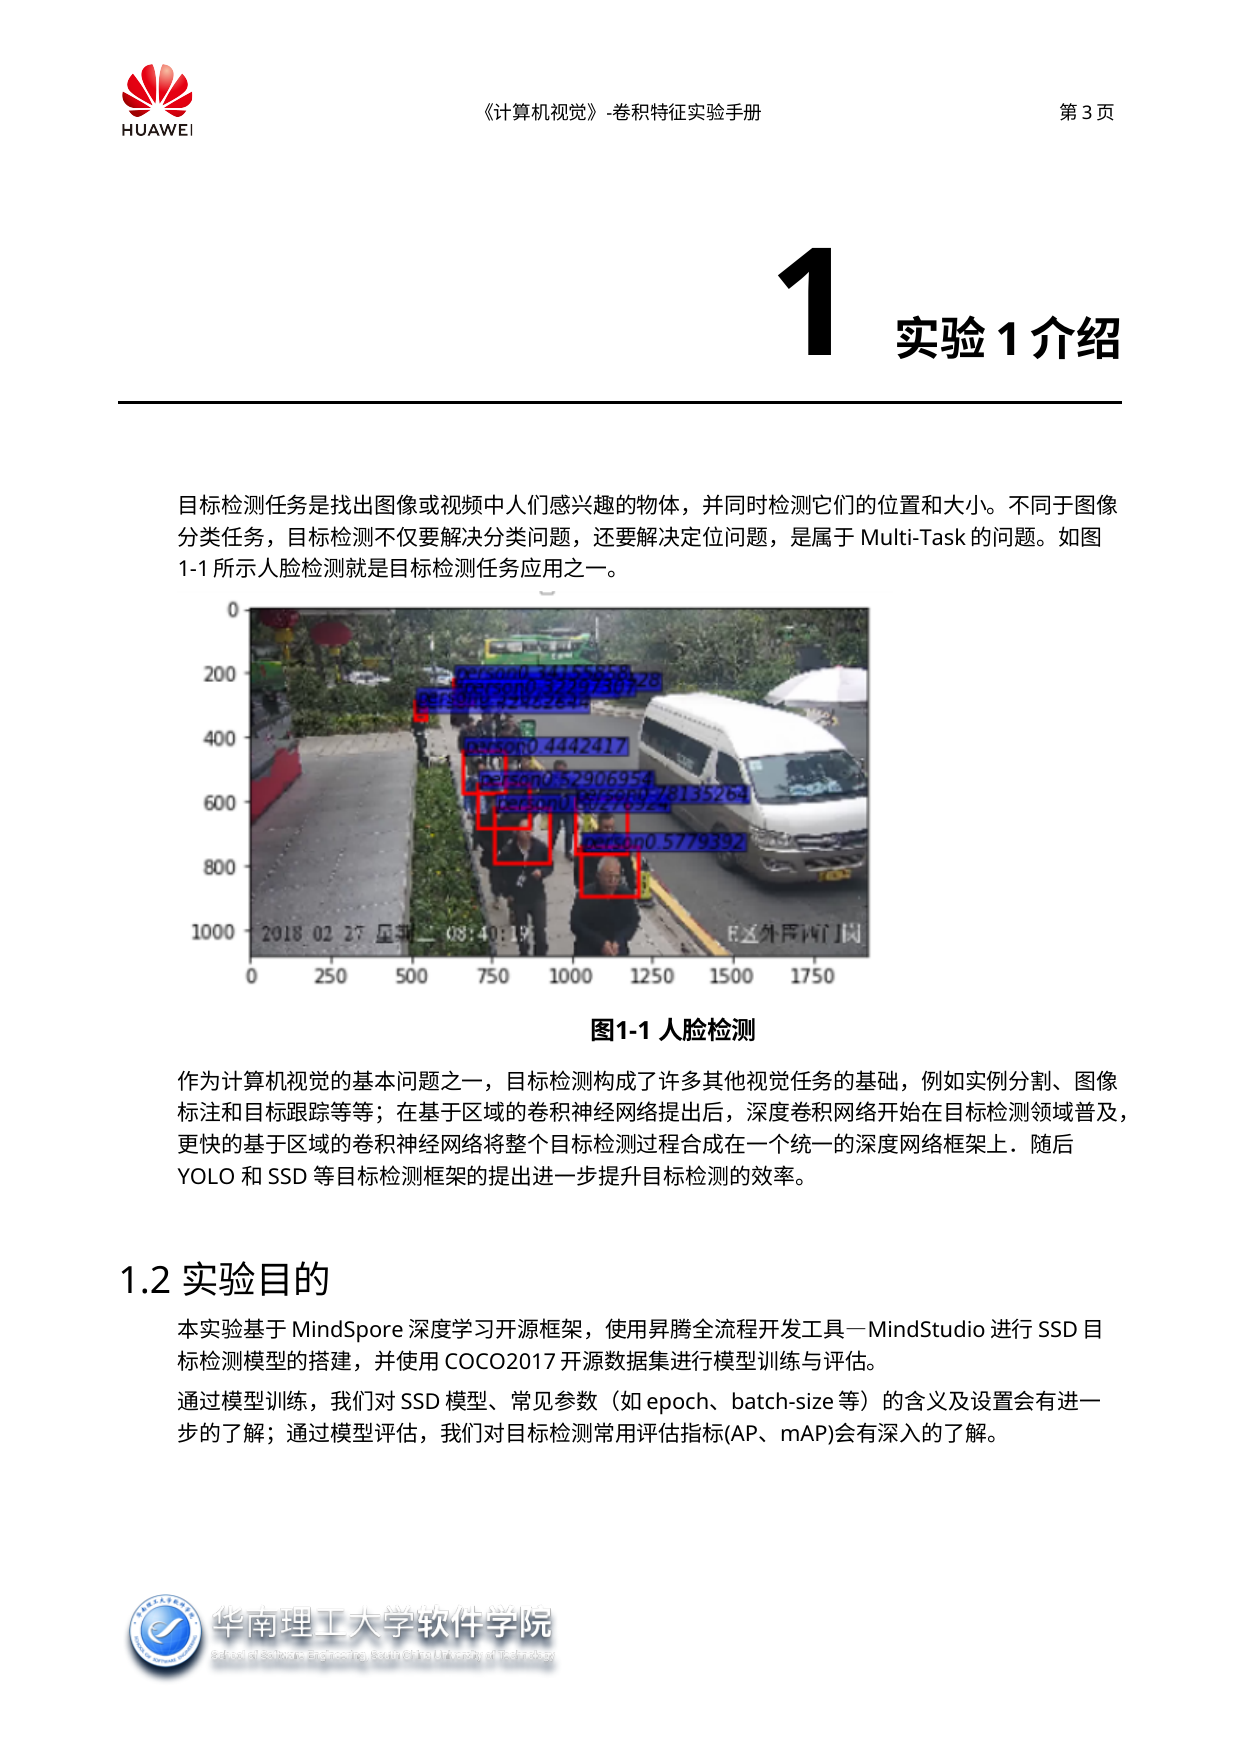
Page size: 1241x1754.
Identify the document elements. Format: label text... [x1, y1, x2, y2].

subtitle 实验1介绍 [118, 195, 1122, 401]
text 作为计算机视觉的基本问题之一，目标检测构成了许多其他视觉任务的基础，例如实例分割、图像标注和目标跟踪等等；在基于区域的卷积神经网络提出后，深度卷积网络开始在目标检测领域普及，更快的基于区域的卷积神经网络将整个目标检测过程合成在一个统一的深度网络框架上．随后 YOLO 和 SSD 等目标检测框架的提出进一步提升目标检测的效率。 [177, 1064, 1122, 1190]
picture [177, 591, 893, 1003]
text 本实验基于MindSpore深度学习开源框架，使用昇腾全流程开发工具—MindStudio进行SSD目标检测模型的搭建，并使用COCO2017开源数据集进行模型训练与评估。 [177, 1312, 1122, 1376]
subtitle 实验目的 [118, 1253, 1122, 1304]
text 人脸检测 [224, 1011, 1122, 1047]
picture [127, 1594, 557, 1672]
picture [122, 64, 193, 136]
text 目标检测任务是找出图像或视频中人们感兴趣的物体，并同时检测它们的位置和大小。不同于图像分类任务，目标检测不仅要解决分类问题，还要解决定位问题，是属于Multi-Task的问题。如图1-1所示人脸检测就是目标检测任务应用之一。 [177, 488, 1122, 583]
text 通过模型训练，我们对SSD模型、常见参数（如epoch、batch-size等）的含义及设置会有进一步的了解；通过模型评估，我们对目标检测常用评估指标(AP、mAP)会有深入的了解。 [177, 1384, 1122, 1448]
